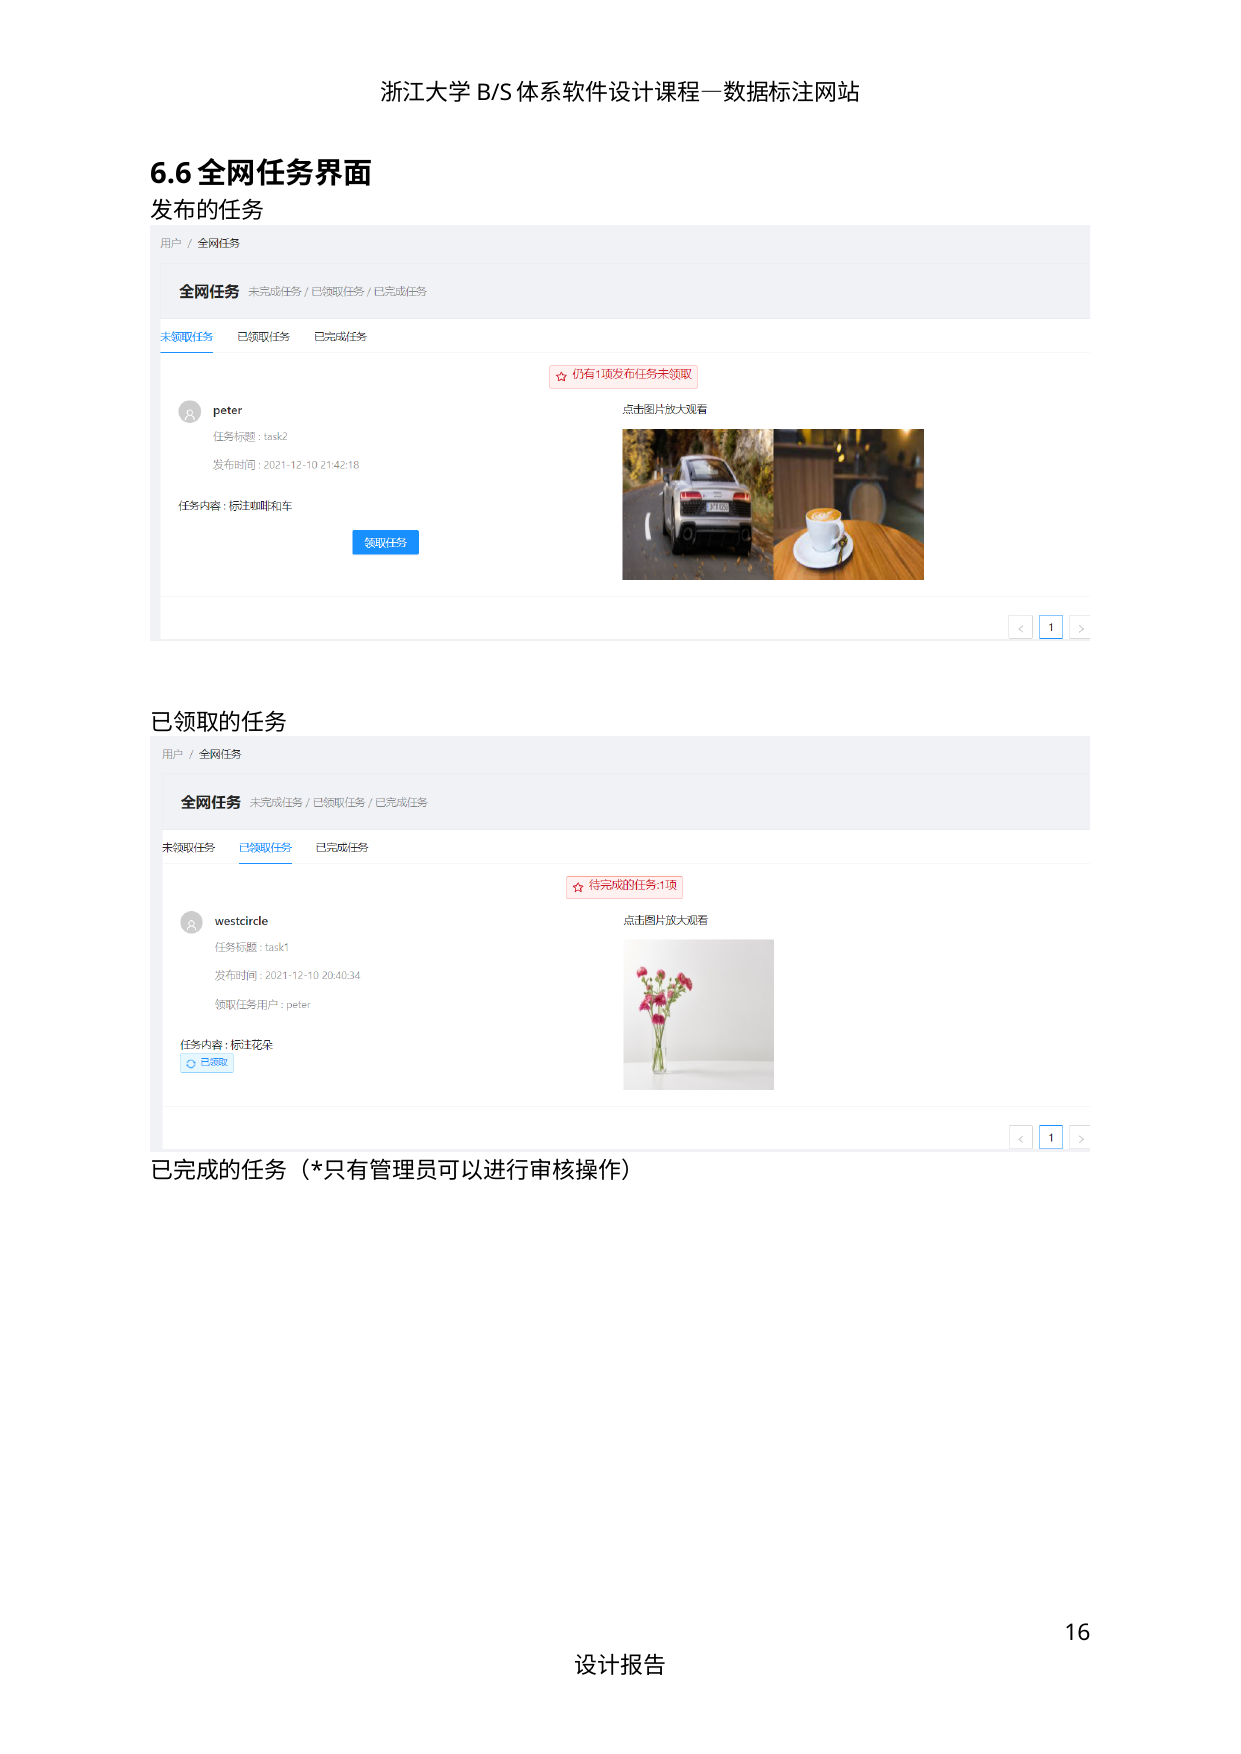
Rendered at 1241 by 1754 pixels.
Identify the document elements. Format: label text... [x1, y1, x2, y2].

picture [150, 736, 1091, 1152]
subtitle 6.6全网任务界面 [150, 150, 1090, 192]
text 已完成的任务（*只有管理员可以进行审核操作） [150, 1152, 1090, 1185]
text 已领取的任务 [150, 703, 1090, 736]
picture [150, 225, 1091, 641]
text 发布的任务 [150, 192, 1090, 225]
